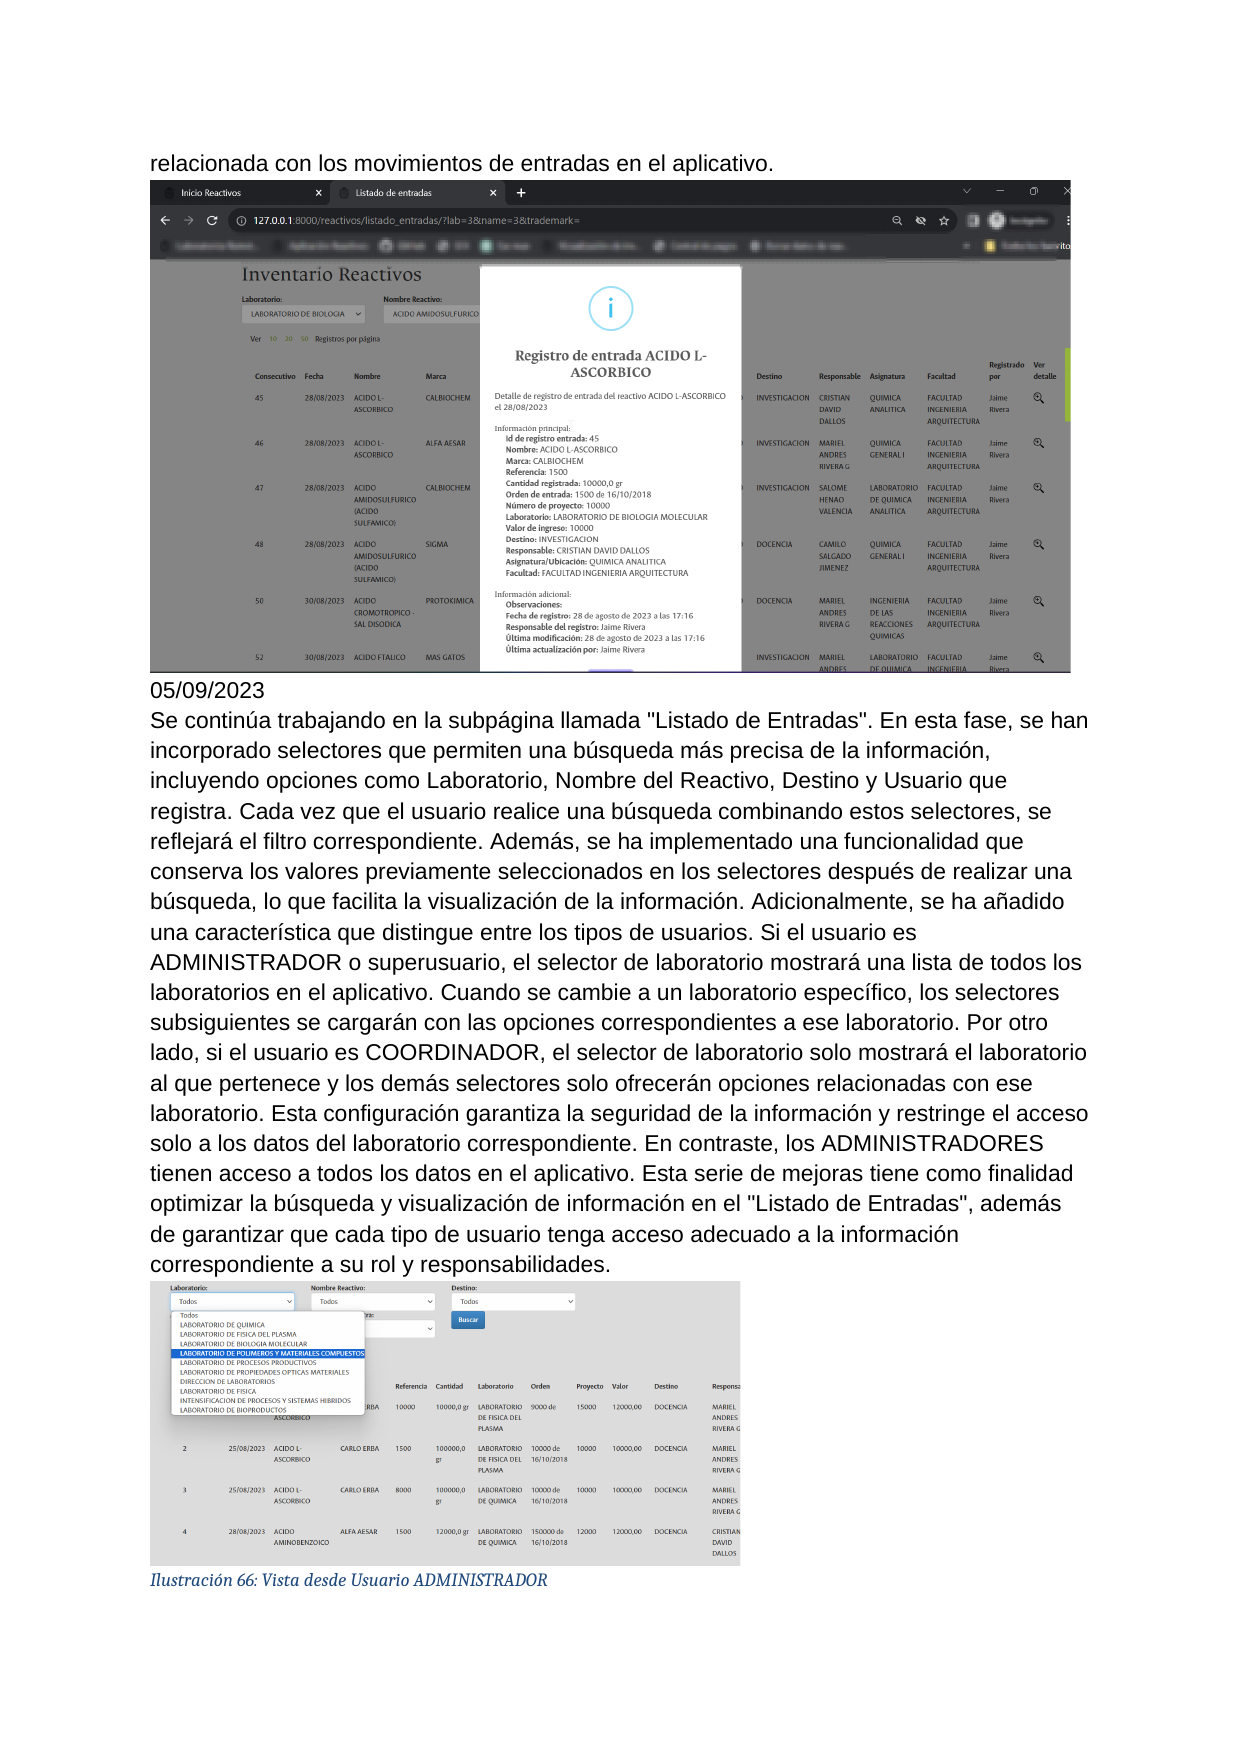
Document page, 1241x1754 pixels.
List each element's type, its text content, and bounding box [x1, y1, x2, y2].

picture [150, 180, 1071, 673]
text Se continúa trabajando en la subpágina llamada "Listado de Entradas". En esta fase, se han incorporado selectores que permiten una búsqueda más precisa de la información, incluyendo opciones como Laboratorio, Nombre del Reactivo, Destino y Usuario que registra. Cada vez que el usuario realice una búsqueda combinando estos selectores, se reflejará el filtro correspondiente. Además, se ha implementado una funcionalidad que conserva los valores previamente seleccionados en los selectores después de realizar una búsqueda, lo que facilita la visualización de la información. Adicionalmente, se ha añadido una característica que distingue entre los tipos de usuarios. Si el usuario es ADMINISTRADOR o superusuario, el selector de laboratorio mostrará una lista de todos los laboratorios en el aplicativo. Cuando se cambie a un laboratorio específico, los selectores subsiguientes se cargarán con las opciones correspondientes a ese laboratorio. Por otro lado, si el usuario es COORDINADOR, el selector de laboratorio solo mostrará el laboratorio al que pertenece y los demás selectores solo ofrecerán opciones relacionadas con ese laboratorio. Esta configuración garantiza la seguridad de la información y restringe el acceso solo a los datos del laboratorio correspondiente. En contraste, los ADMINISTRADORES tienen acceso a todos los datos en el aplicativo. Esta serie de mejoras tiene como finalidad optimizar la búsqueda y visualización de información en el "Listado de Entradas", además de garantizar que cada tipo de usuario tenga acceso adecuado a la información correspondiente a su rol y responsabilidades. [150, 707, 1090, 1277]
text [150, 150, 1090, 673]
text 05/09/2023 [150, 677, 1090, 703]
picture [150, 1281, 741, 1566]
text Ilustración 66: Vista desde Usuario ADMINISTRADOR [150, 1569, 1090, 1591]
